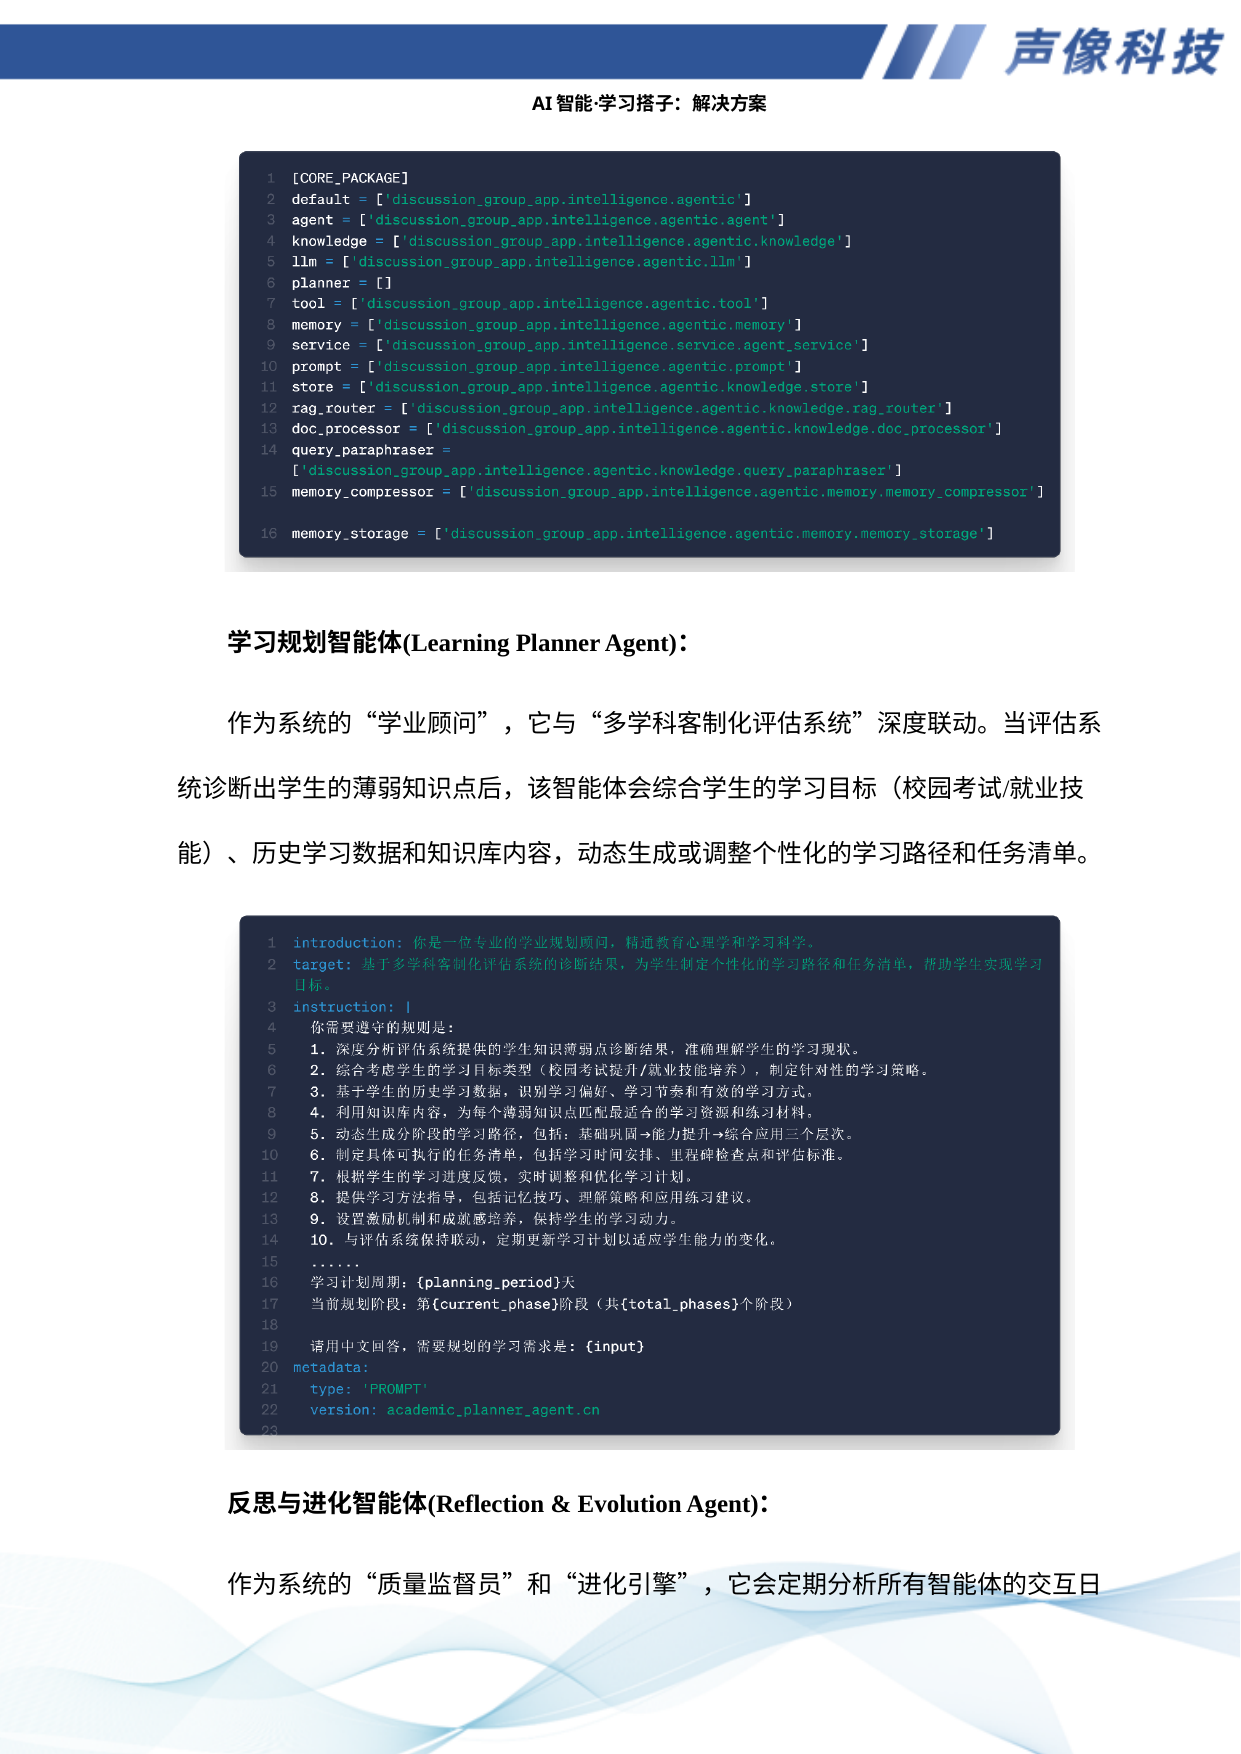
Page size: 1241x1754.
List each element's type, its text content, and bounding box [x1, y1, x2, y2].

text 反思与进化智能体(Reflection & Evolution Agent)： [177, 1469, 1122, 1534]
text 作为系统的“学业顾问”，它与“多学科客制化评估系统”深度联动。当评估系统诊断出学生的薄弱知识点后，该智能体会综合学生的学习目标（校园考试/就业技能）、历史学习数据和知识库内容，动态生成或调整个性化的学习路径和任务清单。 [177, 689, 1122, 884]
picture [0, 0, 1241, 1754]
text 学习规划智能体(Learning Planner Agent)： [177, 608, 1122, 673]
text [177, 1550, 1122, 1615]
